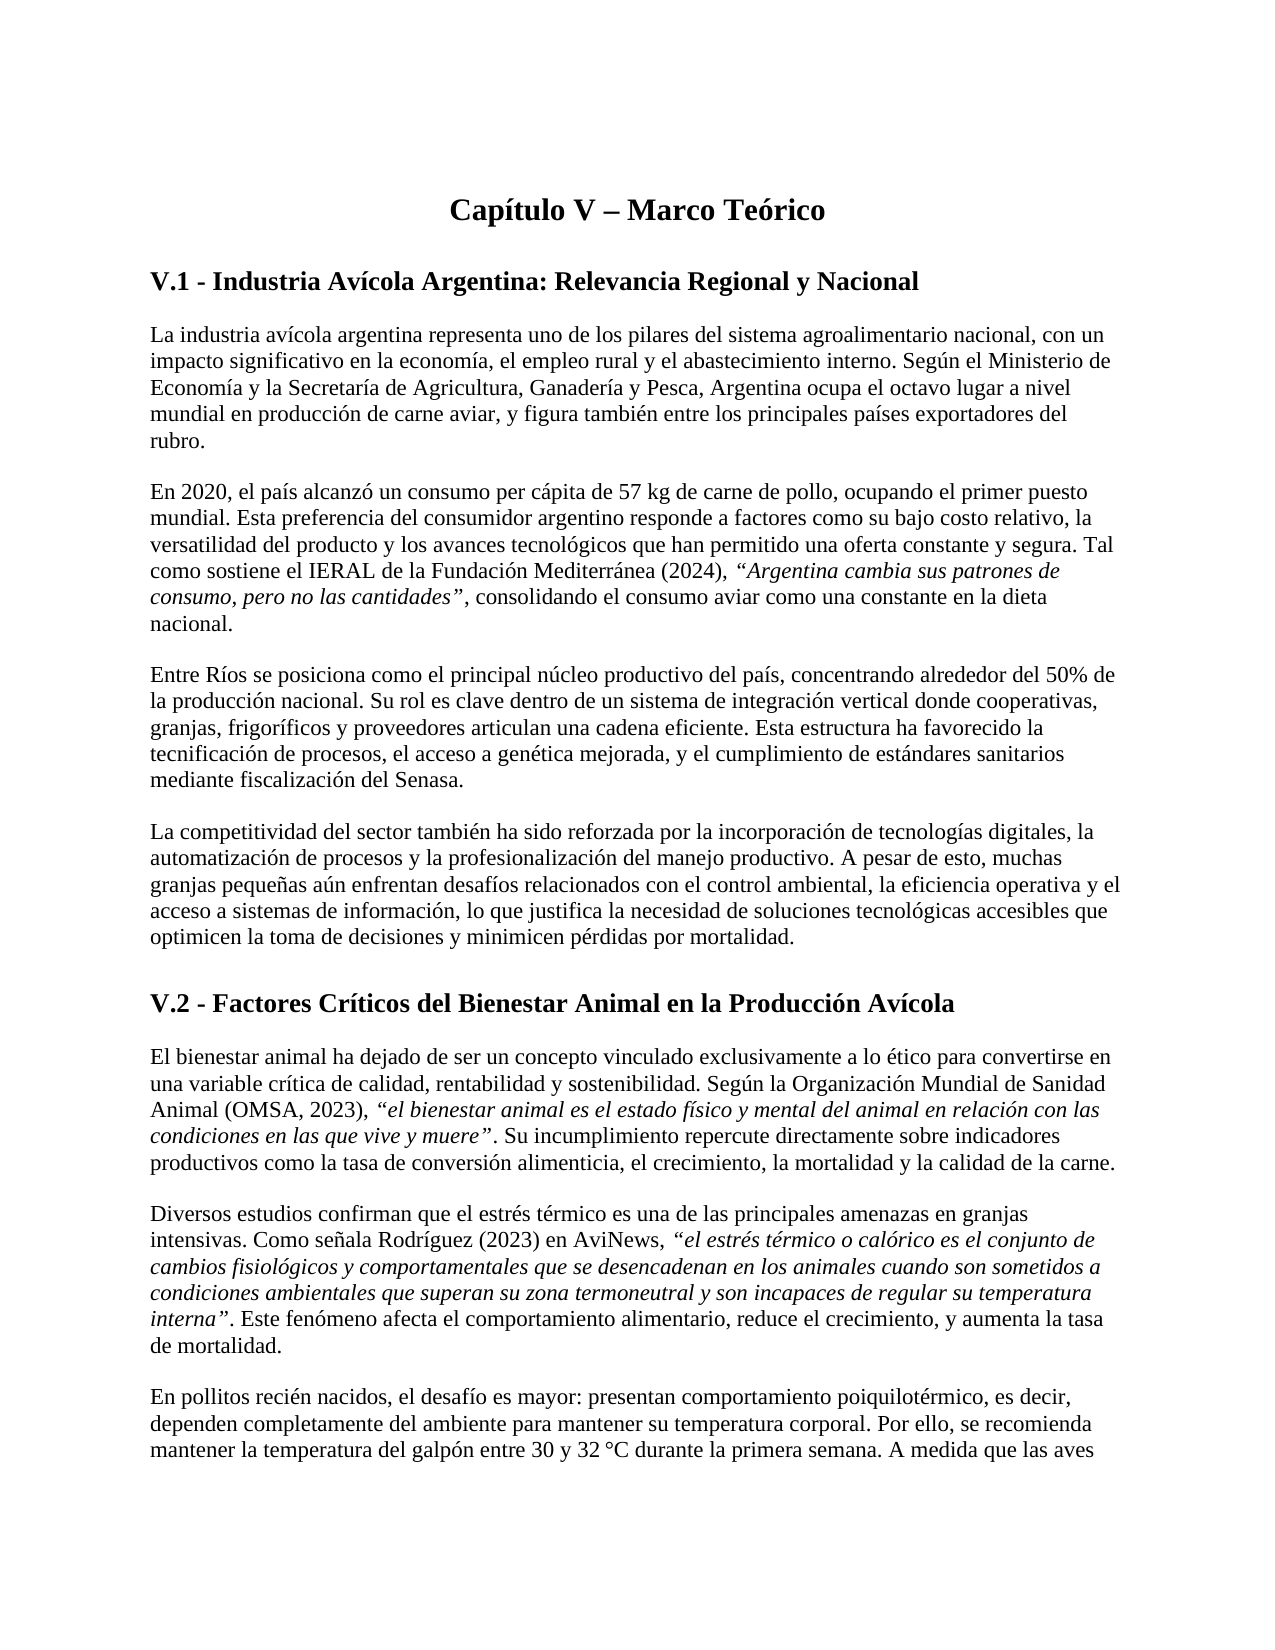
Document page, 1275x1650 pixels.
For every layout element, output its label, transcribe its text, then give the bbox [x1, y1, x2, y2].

subtitle V.1 - Industria Avícola Argentina: Relevancia Regional y Nacional [150, 265, 1125, 296]
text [150, 1383, 1125, 1462]
text El bienestar animal ha dejado de ser un concepto vinculado exclusivamente a lo ético para convertirse en una variable crítica de calidad, rentabilidad y sostenibilidad. Según la Organización Mundial de Sanidad Animal (OMSA, 2023), “el bienestar animal es el estado físico y mental del animal en relación con las condiciones en las que vive y muere”. Su incumplimiento repercute directamente sobre indicadores productivos como la tasa de conversión alimenticia, el crecimiento, la mortalidad y la calidad de la carne. [150, 1043, 1125, 1175]
text En 2020, el país alcanzó un consumo per cápita de 57 kg de carne de pollo, ocupando el primer puesto mundial. Esta preferencia del consumidor argentino responde a factores como su bajo costo relativo, la versatilidad del producto y los avances tecnológicos que han permitido una oferta constante y segura. Tal como sostiene el IERAL de la Fundación Mediterránea (2024), “Argentina cambia sus patrones de consumo, pero no las cantidades”, consolidando el consumo aviar como una constante en la dieta nacional. [150, 478, 1125, 636]
text Diversos estudios confirman que el estrés térmico es una de las principales amenazas en granjas intensivas. Como señala Rodríguez (2023) en AviNews, “el estrés térmico o calórico es el conjunto de cambios fisiológicos y comportamentales que se desencadenan en los animales cuando son sometidos a condiciones ambientales que superan su zona termoneutral y son incapaces de regular su temperatura interna”. Este fenómeno afecta el comportamiento alimentario, reduce el crecimiento, y aumenta la tasa de mortalidad. [150, 1200, 1125, 1358]
text Entre Ríos se posiciona como el principal núcleo productivo del país, concentrando alrededor del 50% de la producción nacional. Su rol es clave dentro de un sistema de integración vertical donde cooperativas, granjas, frigoríficos y proveedores articulan una cadena eficiente. Esta estructura ha favorecido la tecnificación de procesos, el acceso a genética mejorada, y el cumplimiento de estándares sanitarios mediante fiscalización del Senasa. [150, 661, 1125, 793]
text La industria avícola argentina representa uno de los pilares del sistema agroalimentario nacional, con un impacto significativo en la economía, el empleo rural y el abastecimiento interno. Según el Ministerio de Economía y la Secretaría de Agricultura, Ganadería y Pesca, Argentina ocupa el octavo lugar a nivel mundial en producción de carne aviar, y figura también entre los principales países exportadores del rubro. [150, 321, 1125, 453]
subtitle Capítulo V – Marco Teórico [150, 192, 1125, 228]
subtitle V.2 - Factores Críticos del Bienestar Animal en la Producción Avícola [150, 987, 1125, 1018]
text La competitividad del sector también ha sido reforzada por la incorporación de tecnologías digitales, la automatización de procesos y la profesionalización del manejo productivo. A pesar de esto, muchas granjas pequeñas aún enfrentan desafíos relacionados con el control ambiental, la eficiencia operativa y el acceso a sistemas de información, lo que justifica la necesidad de soluciones tecnológicas accesibles que optimicen la toma de decisiones y minimicen pérdidas por mortalidad. [150, 818, 1125, 950]
